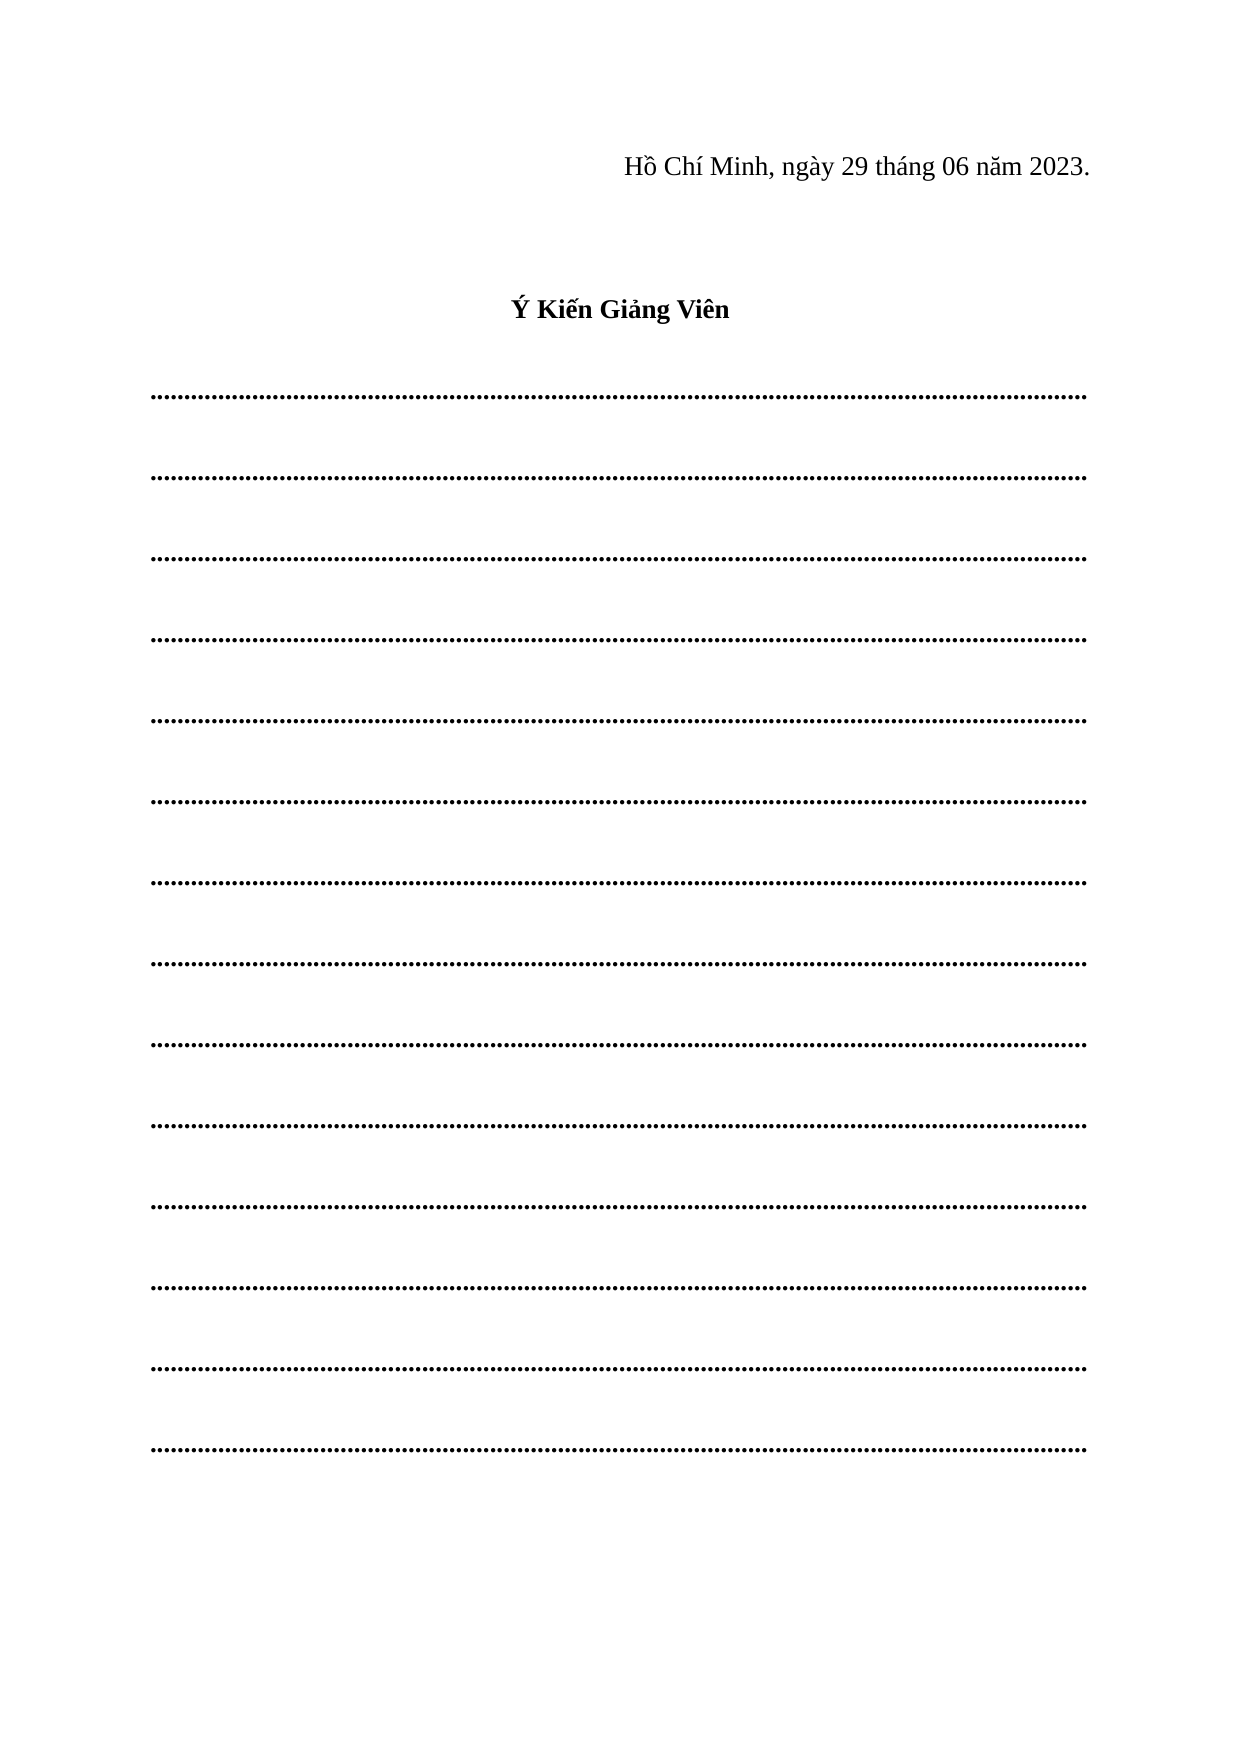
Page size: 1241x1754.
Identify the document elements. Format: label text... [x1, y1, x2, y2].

text Ý Kiến Giảng Viên [150, 293, 1090, 324]
text Hồ Chí Minh, ngày 29 tháng 06 năm 2023. [150, 150, 1090, 181]
